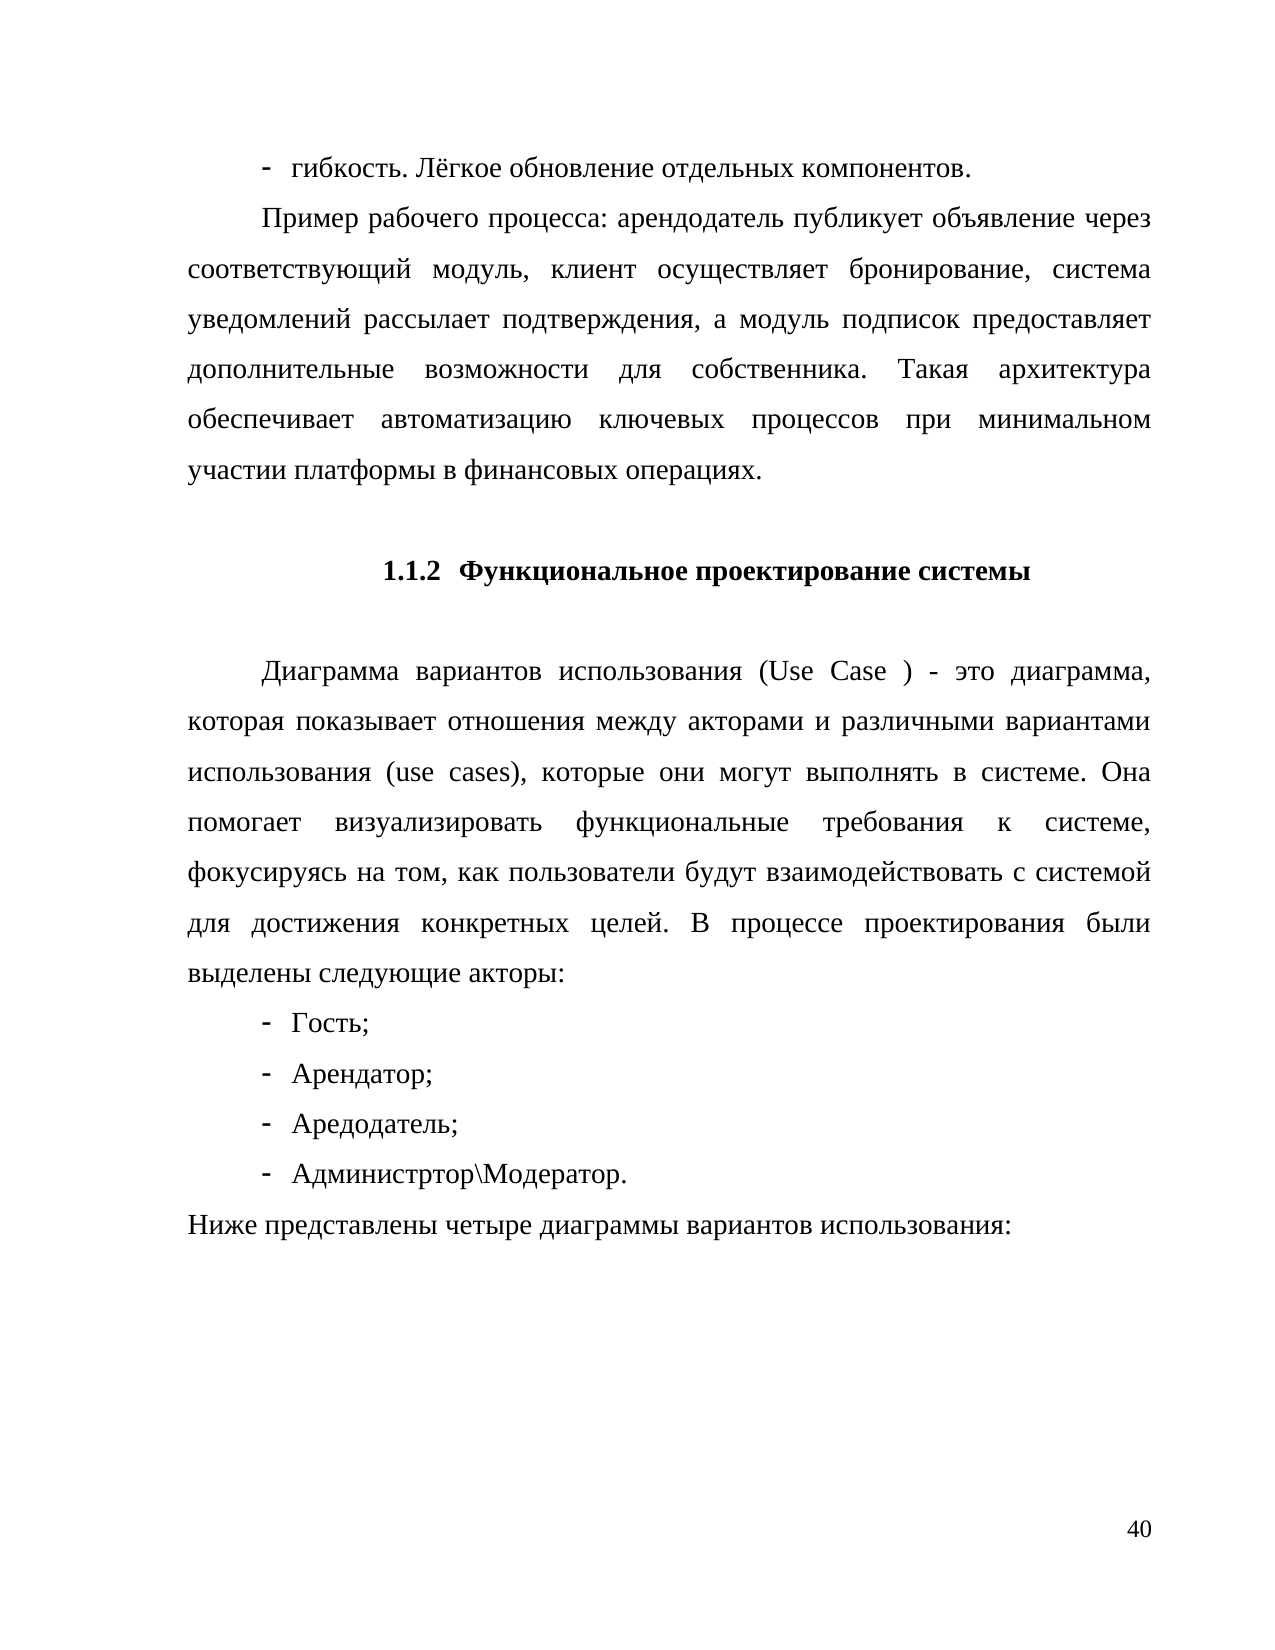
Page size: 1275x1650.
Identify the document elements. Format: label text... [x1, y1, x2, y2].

list Гость; [187, 1005, 1152, 1039]
subtitle Функциональное проектирование системы [187, 553, 1152, 586]
list гибкость. Лёгкое обновление отдельных компонентов. [187, 150, 1152, 184]
list Администртор\Модератор. [187, 1157, 1152, 1190]
list Арендатор; [187, 1056, 1152, 1089]
text Диаграмма вариантов использования (Use Case ) - это диаграмма, которая показывает отношения между акторами и различными вариантами использования (use cases), которые они могут выполнять в системе. Она помогает визуализировать функциональные требования к системе, фокусируясь на том, как пользователи будут взаимодействовать с системой для достижения конкретных целей. В процессе проектирования были выделены следующие акторы: [187, 653, 1152, 989]
list Аредодатель; [187, 1106, 1152, 1140]
text Ниже представлены четыре диаграммы вариантов использования: [187, 1207, 1152, 1241]
text Пример рабочего процесса: арендодатель публикует объявление через соответствующий модуль, клиент осуществляет бронирование, система уведомлений рассылает подтверждения, а модуль подписок предоставляет дополнительные возможности для собственника. Такая архитектура обеспечивает автоматизацию ключевых процессов при минимальном участии платформы в финансовых операциях. [187, 200, 1152, 486]
